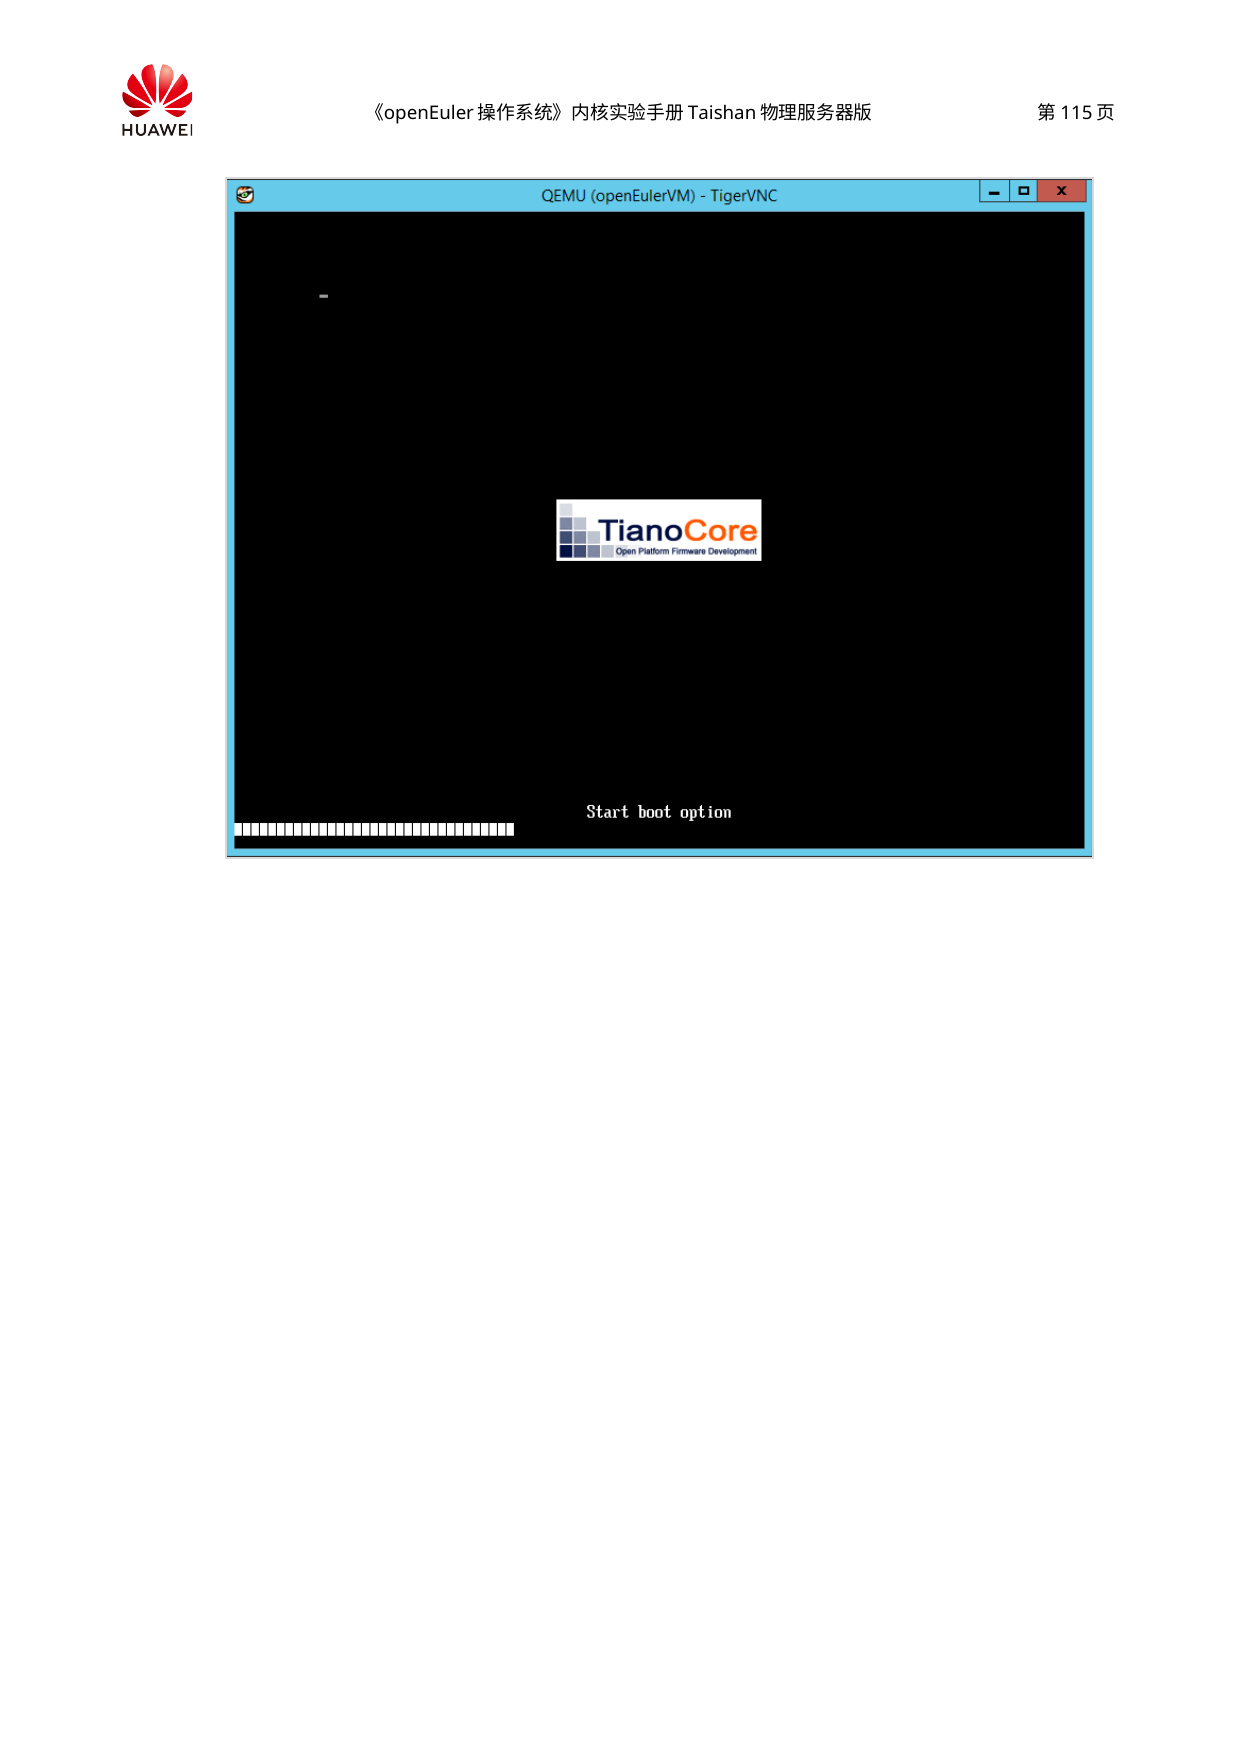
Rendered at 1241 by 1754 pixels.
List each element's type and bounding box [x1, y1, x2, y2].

picture [122, 64, 193, 136]
picture [227, 179, 1092, 857]
